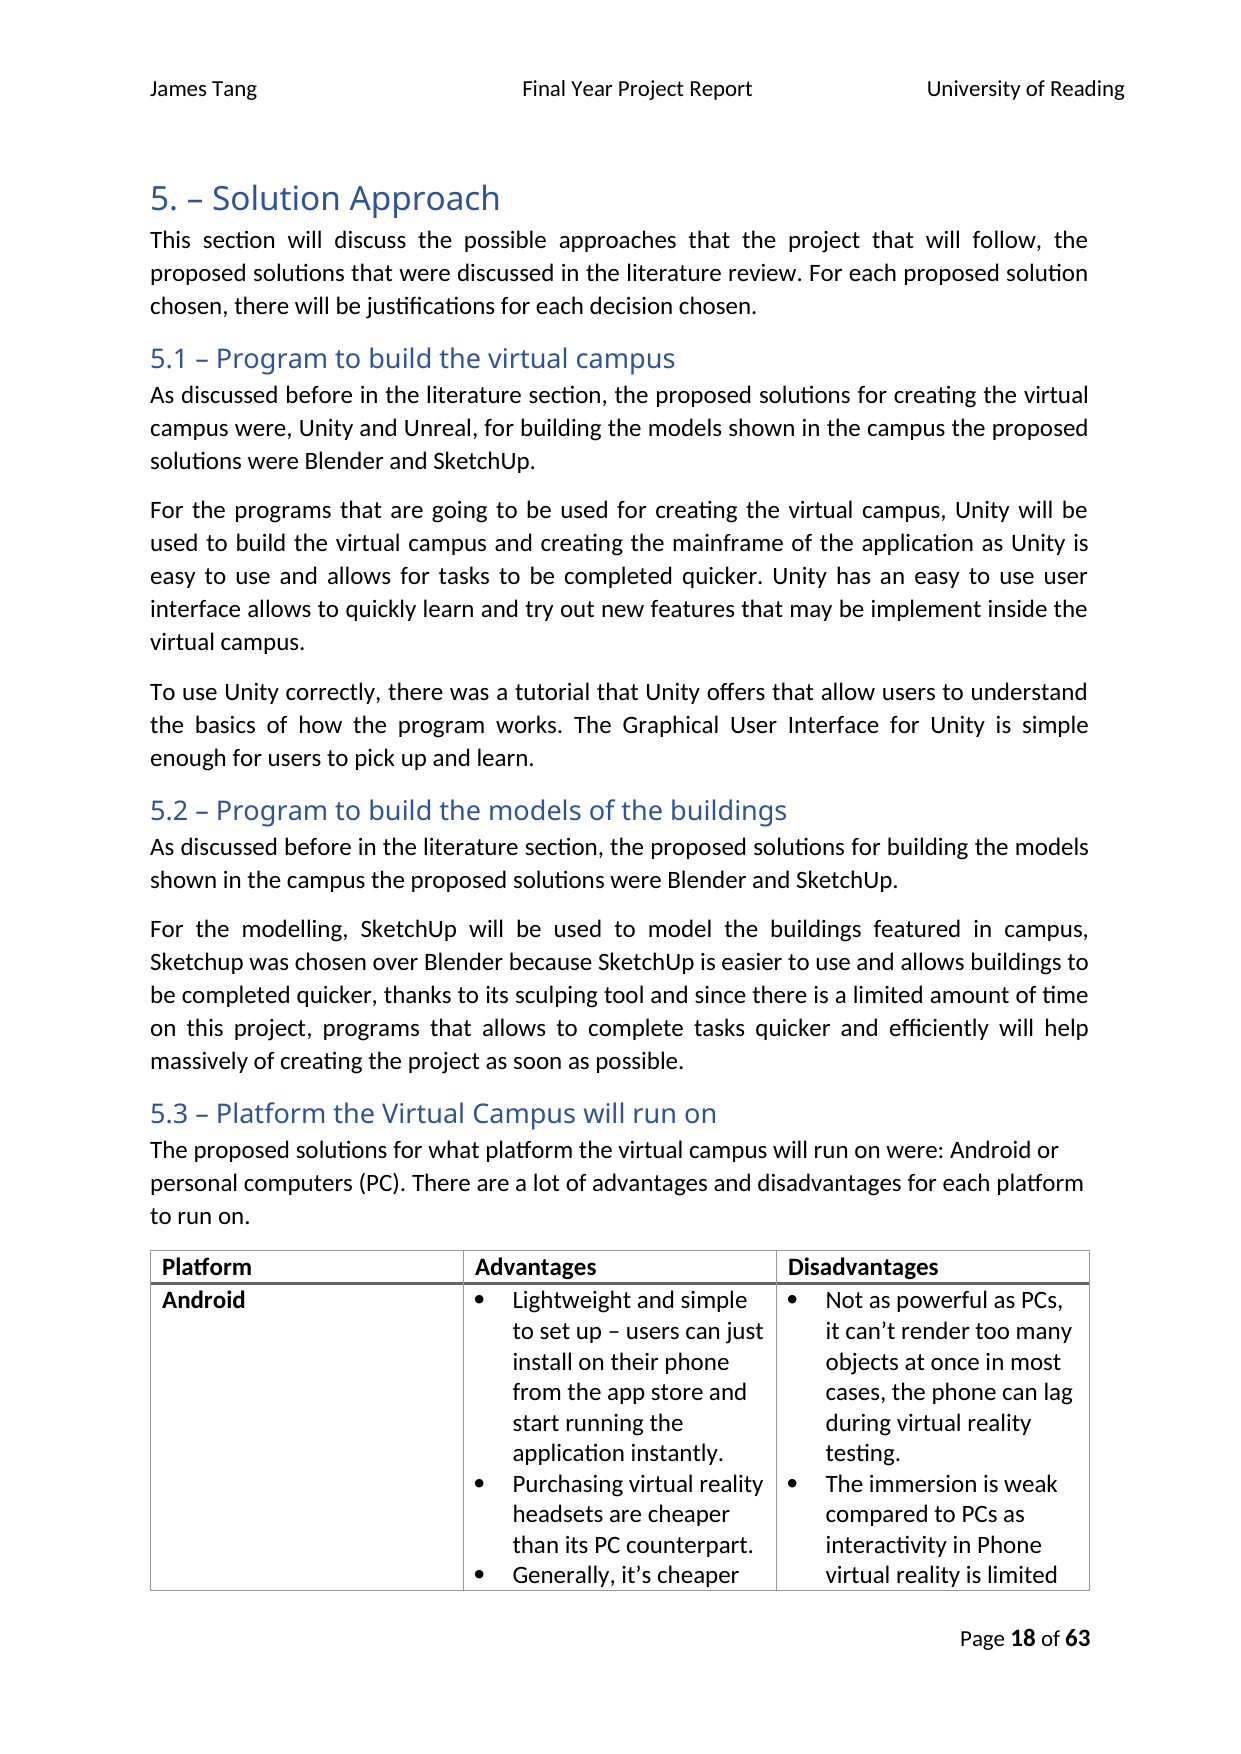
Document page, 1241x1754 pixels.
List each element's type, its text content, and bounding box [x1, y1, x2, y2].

table_header Disadvantages [777, 1251, 1089, 1282]
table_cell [464, 1285, 776, 1590]
text For the modelling, SketchUp will be used to model the buildings featured in campus, Sketchup was chosen over Blender because SketchUp is easier to use and allows buildings to be completed quicker, thanks to its sculping tool and since there is a limited amount of time on this project, programs that allows to complete tasks quicker and efficiently will help massively of creating the project as soon as possible. [150, 913, 1090, 1076]
table_header Advantages [464, 1251, 776, 1282]
text The proposed solutions for what platform the virtual campus will run on were: Android or personal computers (PC). There are a lot of advantages and disadvantages for each platform to run on. [150, 1134, 1090, 1231]
text This section will discuss the possible approaches that the project that will follow, the proposed solutions that were discussed in the literature review. For each proposed solution chosen, there will be justifications for each decision chosen. [150, 224, 1090, 320]
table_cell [777, 1285, 1089, 1590]
text To use Unity correctly, there was a tutorial that Unity offers that allow users to understand the basics of how the program works. The Graphical User Interface for Unity is simple enough for users to pick up and learn. [150, 676, 1090, 772]
subtitle 5.1 – Program to build the virtual campus [150, 339, 1090, 376]
subtitle 5. – Solution Approach [150, 175, 1090, 220]
subtitle 5.3 – Platform the Virtual Campus will run on [150, 1095, 1090, 1132]
text As discussed before in the literature section, the proposed solutions for building the models shown in the campus the proposed solutions were Blender and SketchUp. [150, 831, 1090, 894]
text As discussed before in the literature section, the proposed solutions for creating the virtual campus were, Unity and Unreal, for building the models shown in the campus the proposed solutions were Blender and SketchUp. [150, 379, 1090, 476]
text For the programs that are going to be used for creating the virtual campus, Unity will be used to build the virtual campus and creating the mainframe of the application as Unity is easy to use and allows for tasks to be completed quicker. Unity has an easy to use user interface allows to quickly learn and try out new features that may be implement inside the virtual campus. [150, 494, 1090, 657]
subtitle 5.2 – Program to build the models of the buildings [150, 791, 1090, 828]
table_header Platform [151, 1251, 463, 1282]
table_cell Android [151, 1285, 463, 1590]
